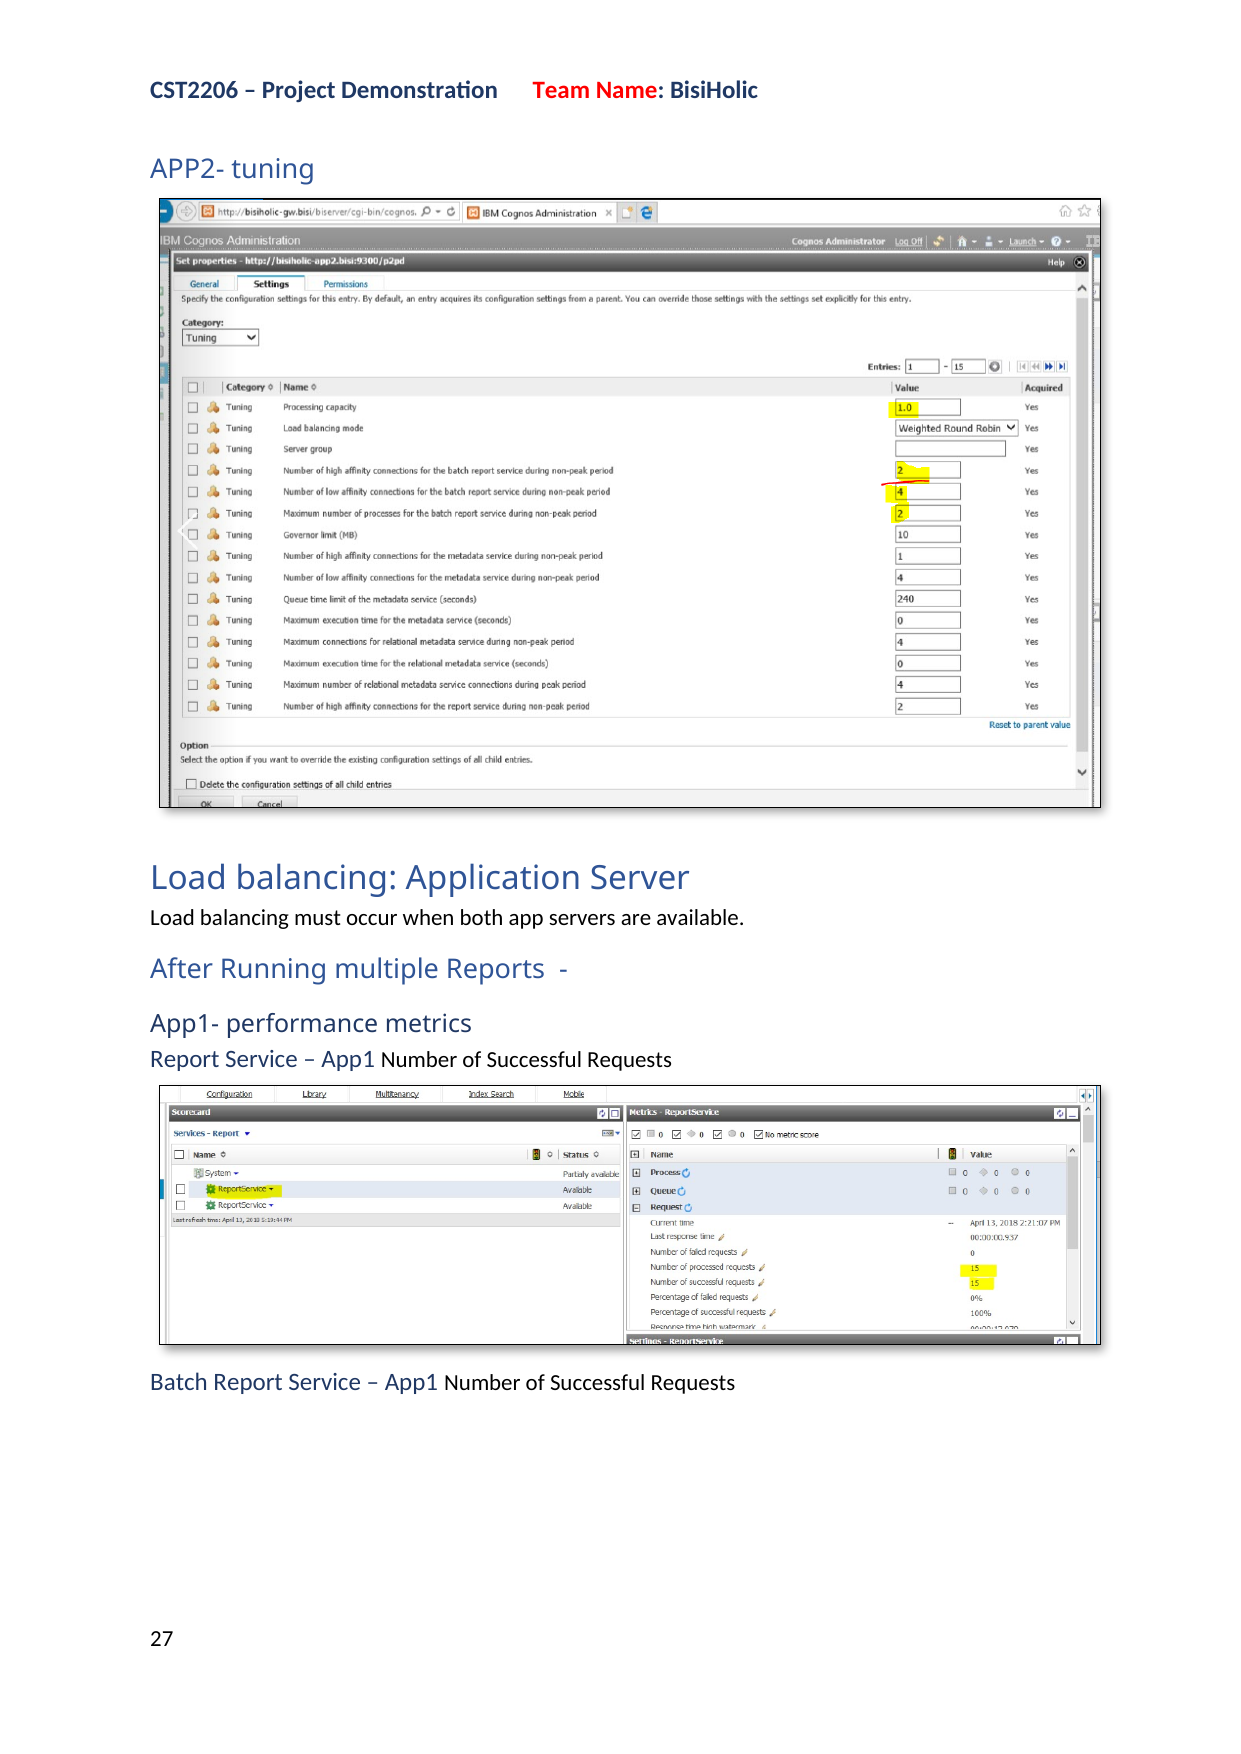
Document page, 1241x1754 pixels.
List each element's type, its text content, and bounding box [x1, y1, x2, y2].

list Report Service – App1 Number of Successful Requests [150, 1043, 1090, 1073]
text Load balancing must occur when both app servers are available. [150, 903, 1090, 931]
subtitle App1- performance metrics [150, 1006, 1090, 1040]
picture [160, 199, 1100, 807]
text After Running multiple Reports - [150, 950, 1090, 987]
list Batch Report Service – App1 Number of Successful Requests [150, 1366, 1090, 1396]
subtitle Load balancing: Application Server [150, 854, 1090, 899]
picture [160, 1086, 1100, 1344]
